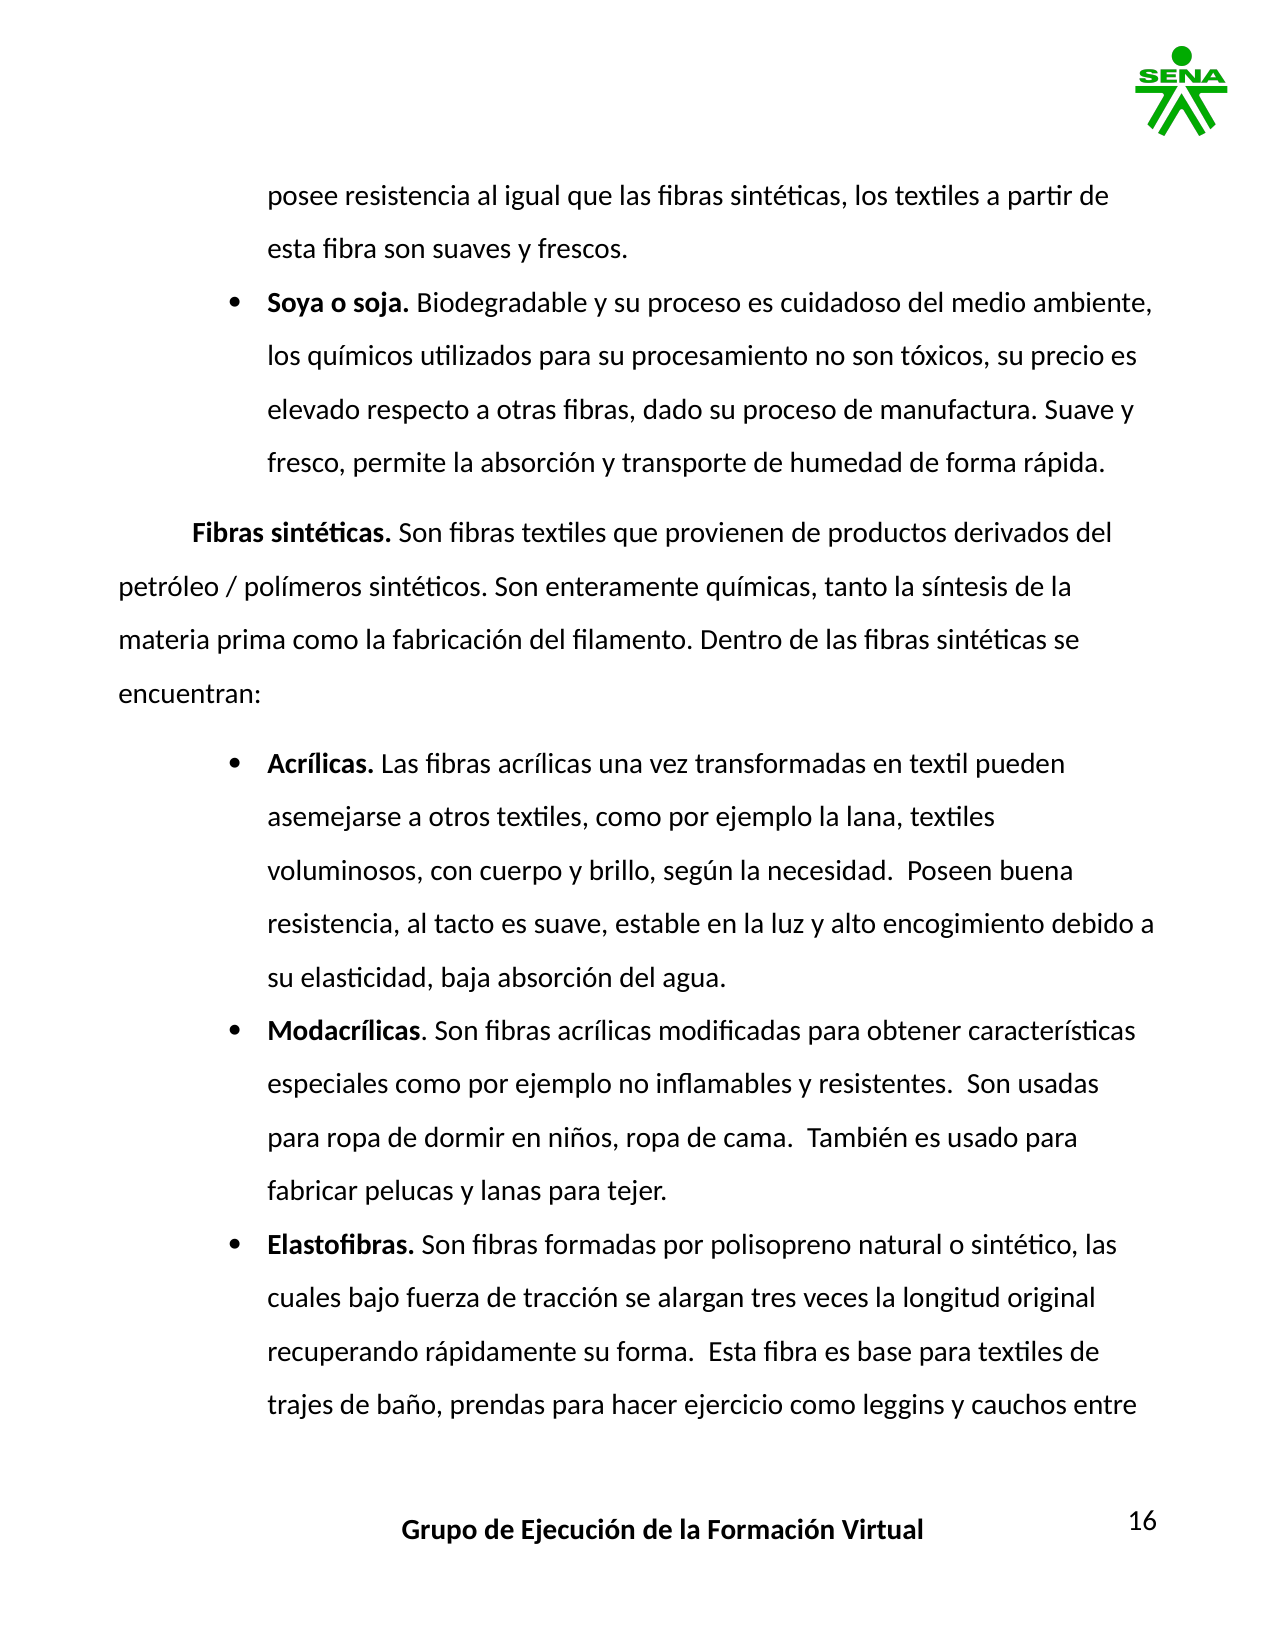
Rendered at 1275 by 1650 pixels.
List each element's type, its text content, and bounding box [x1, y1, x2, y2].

list Soya o soja. Biodegradable y su proceso es cuidadoso del medio ambiente, los químicos utilizados para su procesamiento no son tóxicos, su precio es elevado respecto a otras fibras, dado su proceso de manufactura. Suave y fresco, permite la absorción y transporte de humedad de forma rápida. [229, 284, 1157, 480]
picture [1135, 46, 1228, 136]
list Modacrílicas. Son fibras acrílicas modificadas para obtener características especiales como por ejemplo no inflamables y resistentes. Son usadas para ropa de dormir en niños, ropa de cama. También es usado para fabricar pelucas y lanas para tejer. [229, 1012, 1157, 1208]
text Fibras sintéticas. Son fibras textiles que provienen de productos derivados del petróleo / polímeros sintéticos. Son enteramente químicas, tanto la síntesis de la materia prima como la fabricación del filamento. Dentro de las fibras sintéticas se encuentran: [118, 514, 1157, 710]
list Acrílicas. Las fibras acrílicas una vez transformadas en textil pueden asemejarse a otros textiles, como por ejemplo la lana, textiles voluminosos, con cuerpo y brillo, según la necesidad. Poseen buena resistencia, al tacto es suave, estable en la luz y alto encogimiento debido a su elasticidad, baja absorción del agua. [229, 745, 1157, 994]
